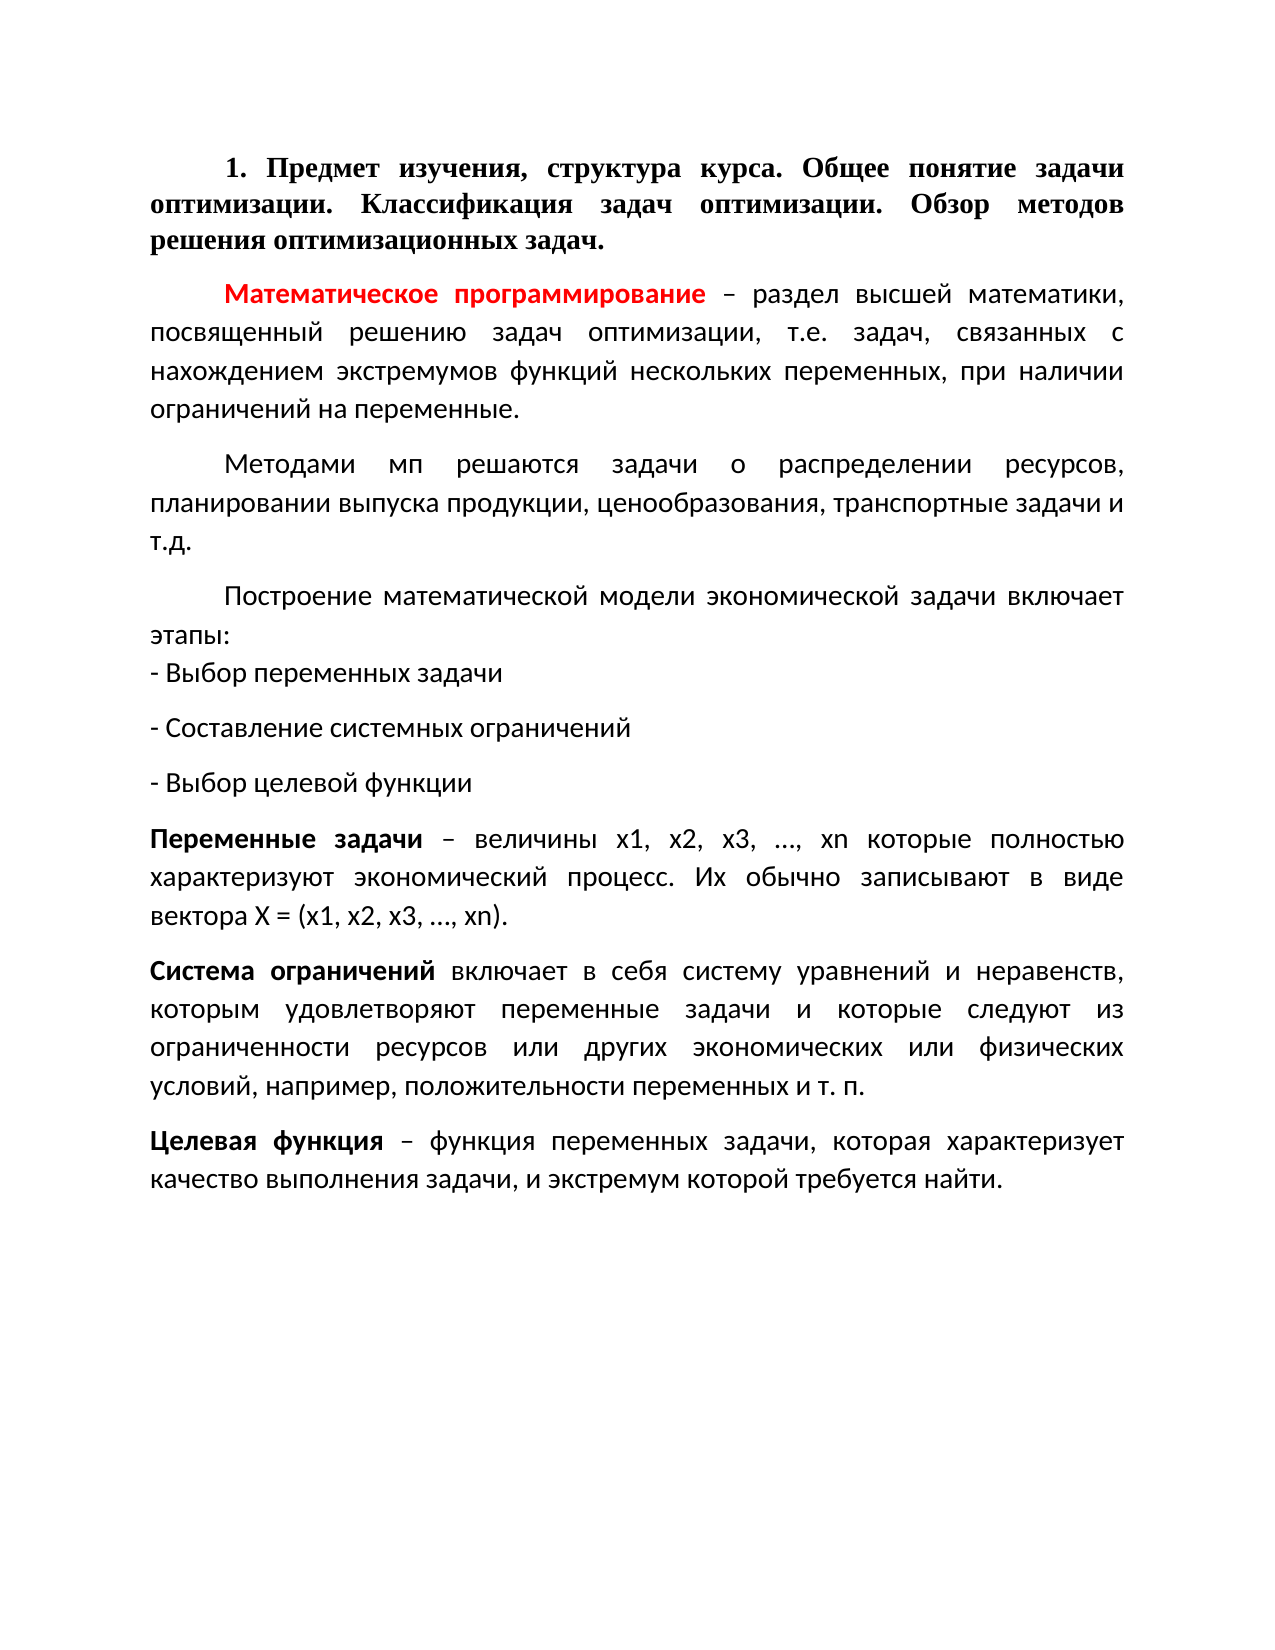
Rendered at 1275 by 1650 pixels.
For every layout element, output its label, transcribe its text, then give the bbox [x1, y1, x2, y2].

text Целевая функция – функция переменных задачи, которая характеризует качество выполнения задачи, и экстремум которой требуется найти. [150, 1122, 1125, 1196]
text Система ограничений включает в себя систему уравнений и неравенств, которым удовлетворяют переменные задачи и которые следуют из ограниченности ресурсов или других экономических или физических условий, например, положительности переменных и т. п. [150, 952, 1125, 1103]
text Построение математической модели экономической задачи включает этапы: - Выбор переменных задачи [150, 577, 1125, 690]
text - Составление системных ограничений [150, 709, 1125, 745]
text 1. Предмет изучения, структура курса. Общее понятие задачи оптимизации. Классификация задач оптимизации. Обзор методов решения оптимизационных задач. [150, 150, 1125, 256]
text Математическое программирование – раздел высшей математики, посвященный решению задач оптимизации, т.е. задач, связанных с нахождением экстремумов функций нескольких переменных, при наличии ограничений на переменные. [150, 275, 1125, 426]
text Методами мп решаются задачи о распределении ресурсов, планировании выпуска продукции, ценообразования, транспортные задачи и т.д. [150, 446, 1125, 558]
text - Выбор целевой функции [150, 764, 1125, 800]
text Переменные задачи – величины x1, x2, x3, …, xn которые полностью характеризуют экономический процесс. Их обычно записывают в виде вектора X = (x1, x2, x3, …, xn). [150, 820, 1125, 932]
